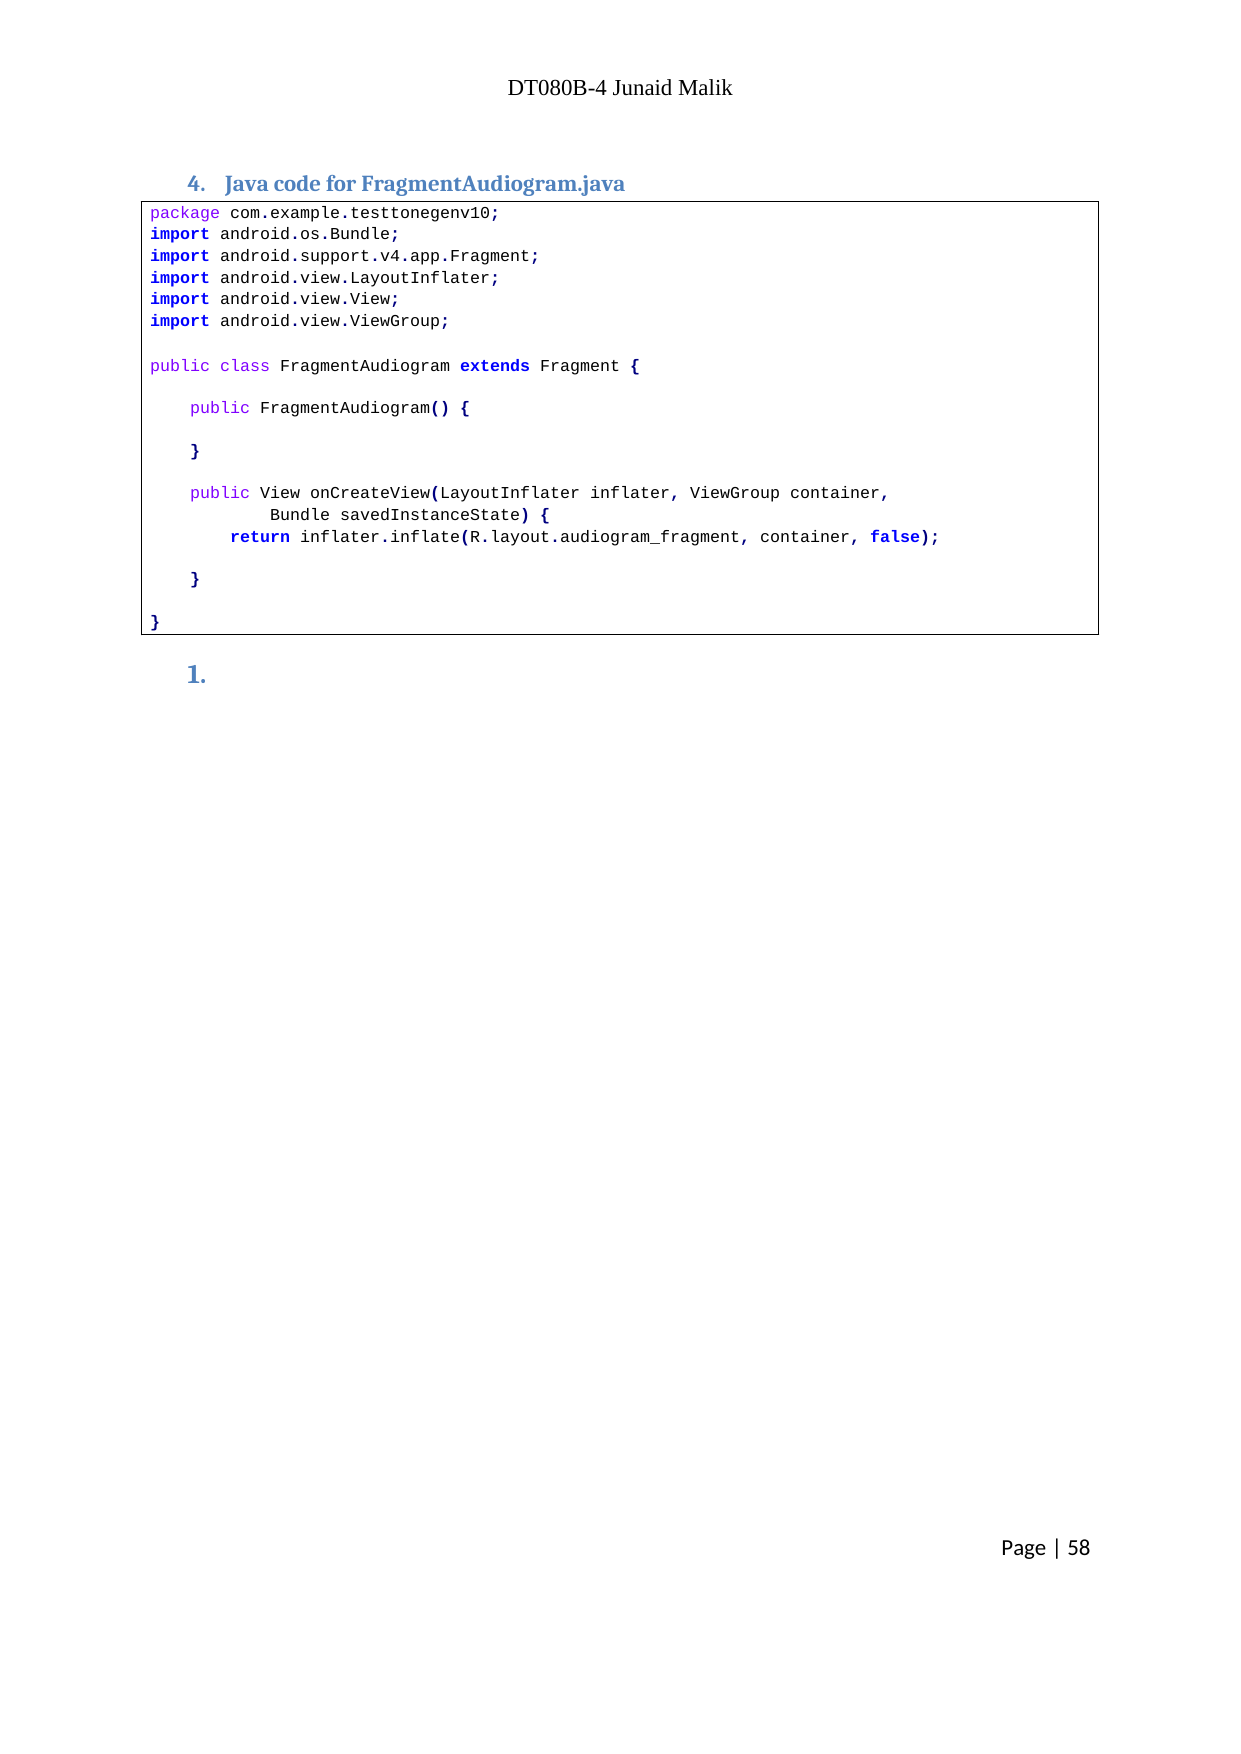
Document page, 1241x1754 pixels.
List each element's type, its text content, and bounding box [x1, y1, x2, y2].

text Bundle savedInstanceState) { [142, 503, 1098, 525]
text import android.view.LayoutInflater; [142, 266, 1098, 288]
text import android.os.Bundle; [142, 223, 1098, 244]
subtitle Java code for FragmentAudiogram.java [187, 171, 1090, 197]
text public class FragmentAudiogram extends Fragment { [142, 354, 1098, 376]
text import android.view.View; [142, 288, 1098, 309]
text } [142, 610, 1098, 634]
text return inflater.inflate(R.layout.audiogram_fragment, container, false); [142, 525, 1098, 547]
text } [142, 439, 1098, 461]
text public FragmentAudiogram() { [142, 397, 1098, 419]
text import android.view.ViewGroup; [142, 309, 1098, 331]
text import android.support.v4.app.Fragment; [142, 244, 1098, 266]
text public View onCreateView(LayoutInflater inflater, ViewGroup container, [142, 482, 1098, 503]
text package com.example.testtonegenv10; [142, 202, 1098, 223]
text } [142, 568, 1098, 590]
